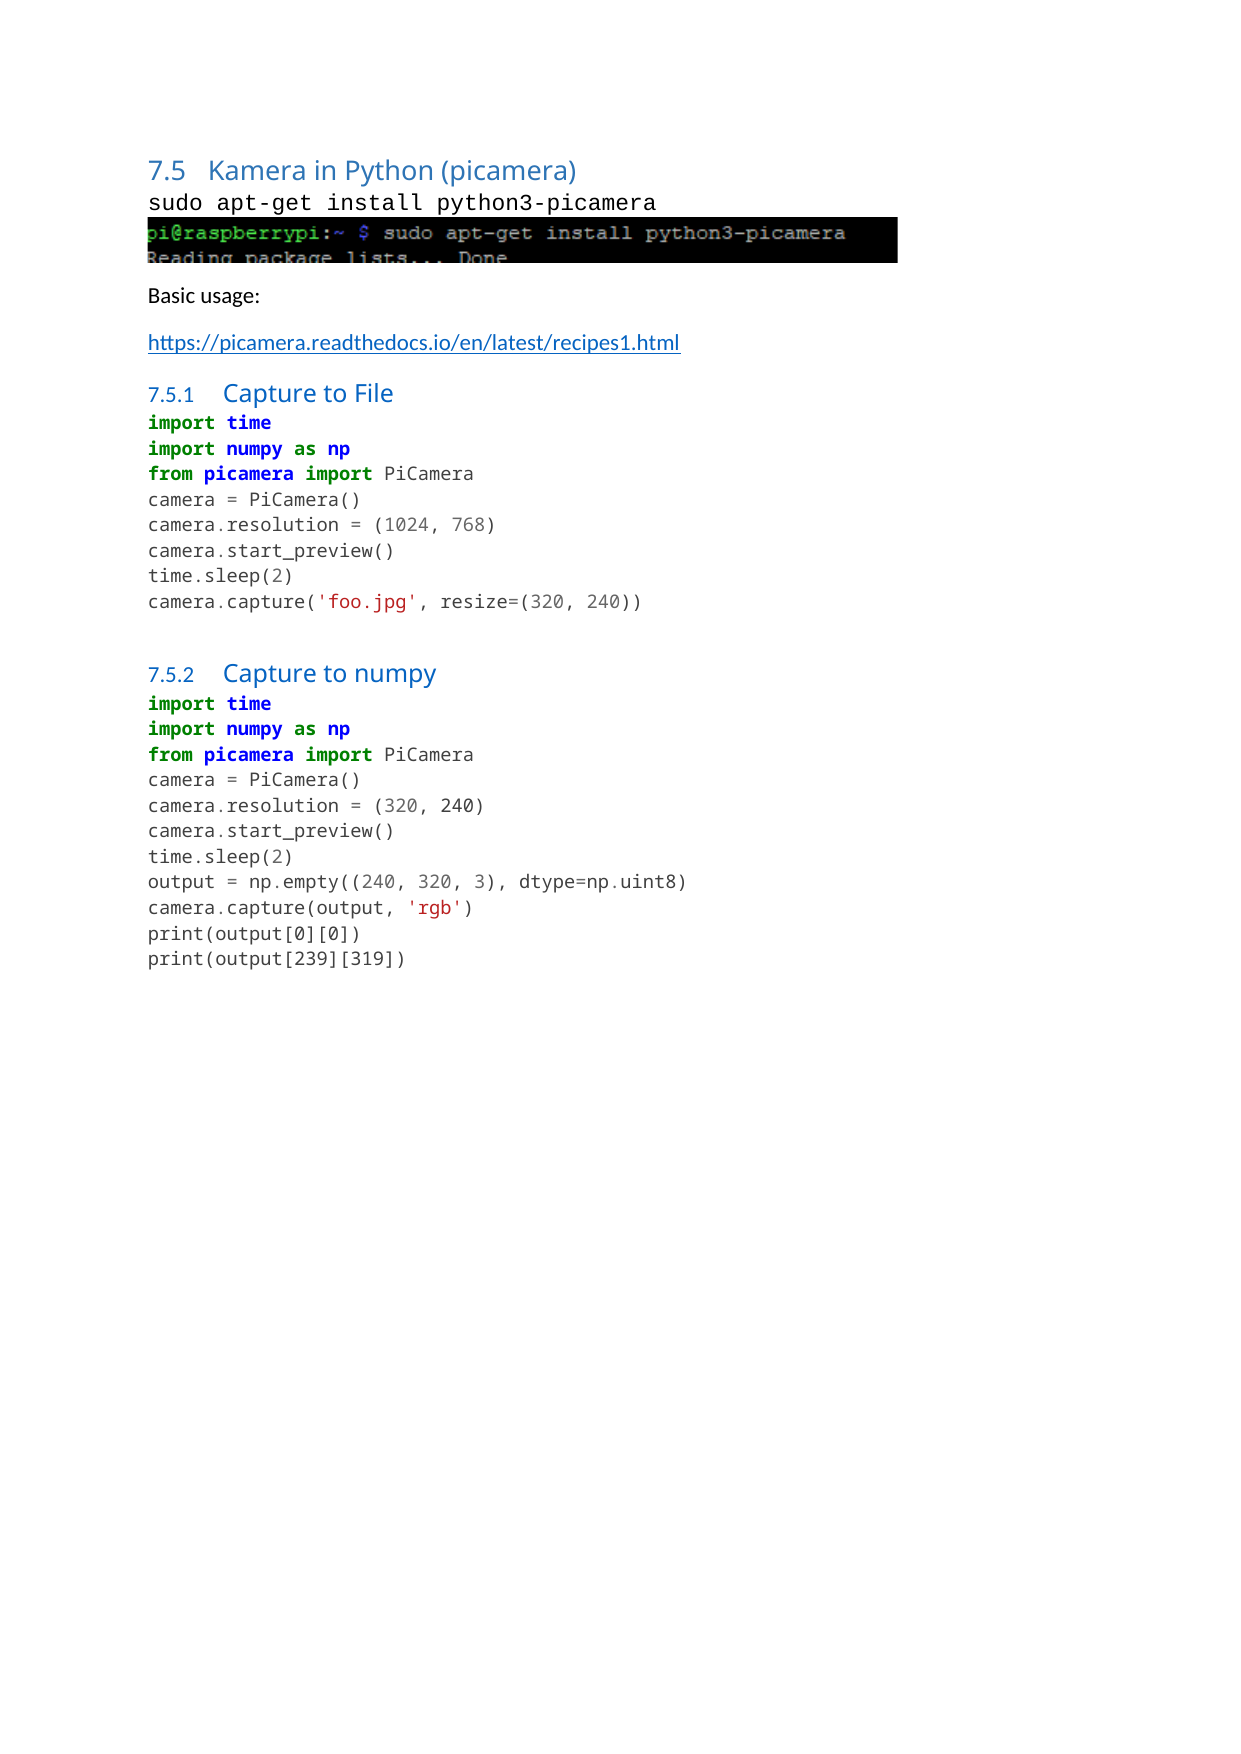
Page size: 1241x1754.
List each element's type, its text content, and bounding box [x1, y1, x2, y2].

text import numpy as np [148, 716, 1093, 741]
picture [147, 217, 898, 263]
text camera.resolution = (320, 240) [148, 792, 1093, 818]
text sudo apt-get install python3-picamera [148, 192, 1093, 217]
text camera.capture(output, 'rgb') [148, 894, 1093, 920]
text time.sleep(2) [148, 563, 1093, 588]
text import time [148, 409, 1093, 435]
text print(output[0][0]) [148, 920, 1093, 945]
text camera.capture('foo.jpg', resize=(320, 240)) [148, 588, 1093, 614]
subtitle Kamera in Python (picamera) [148, 152, 1093, 189]
text camera = PiCamera() [148, 767, 1093, 792]
subtitle Capture to File [148, 375, 1093, 409]
text camera.start_preview() [148, 537, 1093, 563]
text camera.resolution = (1024, 768) [148, 512, 1093, 537]
text from picamera import PiCamera [148, 741, 1093, 767]
text print(output[239][319]) [148, 945, 1093, 971]
text camera = PiCamera() [148, 486, 1093, 512]
subtitle Capture to numpy [148, 656, 1093, 690]
text time.sleep(2) [148, 843, 1093, 869]
text https://picamera.readthedocs.io/en/latest/recipes1.html [148, 328, 1093, 357]
text Basic usage: [148, 282, 1093, 310]
text import time [148, 690, 1093, 716]
text output = np.empty((240, 320, 3), dtype=np.uint8) [148, 869, 1093, 894]
text import numpy as np [148, 435, 1093, 461]
text from picamera import PiCamera [148, 461, 1093, 486]
text camera.start_preview() [148, 818, 1093, 843]
